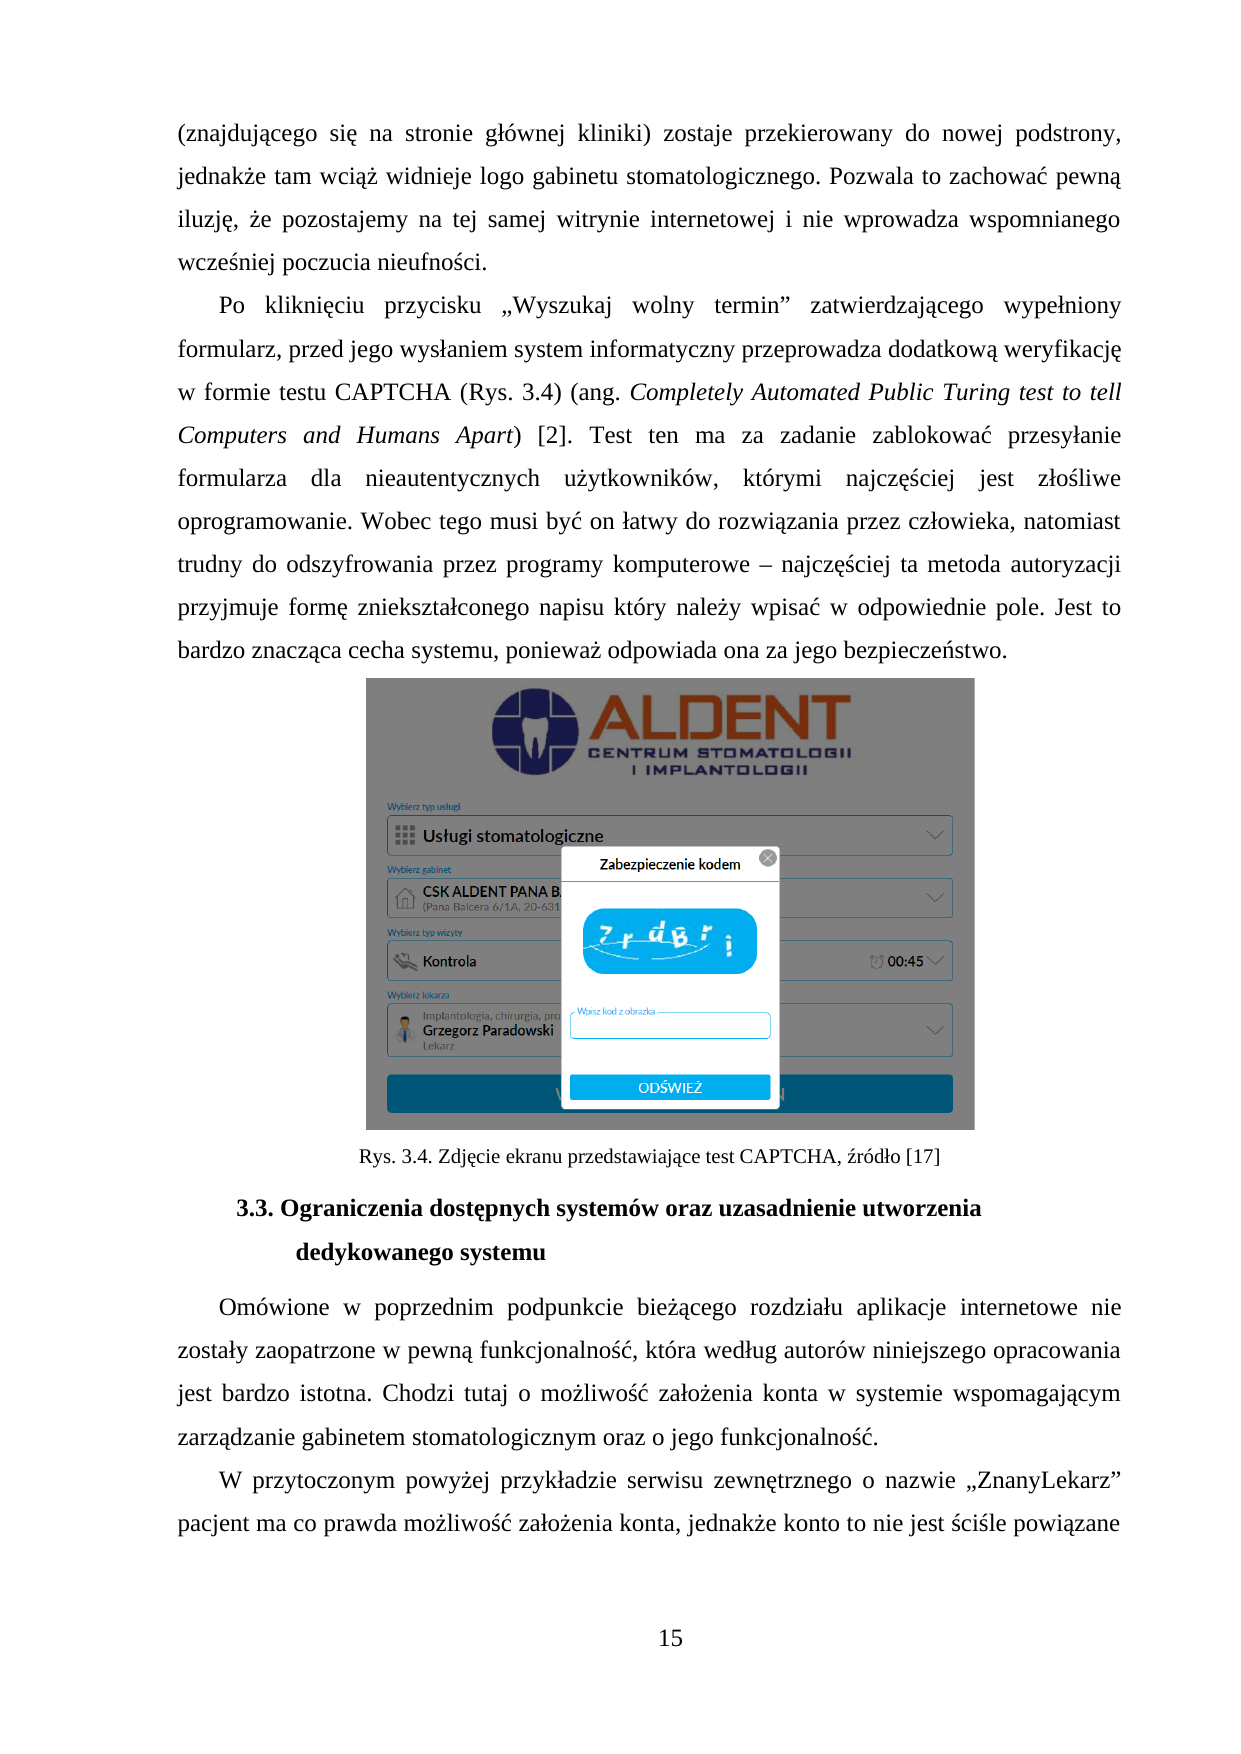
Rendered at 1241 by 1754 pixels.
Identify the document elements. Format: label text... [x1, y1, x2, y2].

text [177, 1465, 1122, 1537]
text Omówione w poprzednim podpunkcie bieżącego rozdziału aplikacje internetowe nie zostały zaopatrzone w pewną funkcjonalność, która według autorów niniejszego opracowania jest bardzo istotna. Chodzi tutaj o możliwość założenia konta w systemie wspomagającym zarządzanie gabinetem stomatologicznym oraz o jego funkcjonalność. [177, 1292, 1122, 1450]
subtitle Ograniczenia dostępnych systemów oraz uzasadnienie utworzenia dedykowanego systemu [236, 1193, 1122, 1265]
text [177, 118, 1122, 276]
text Po kliknięciu przycisku „Wyszukaj wolny termin” zatwierdzającego wypełniony formularz, przed jego wysłaniem system informatyczny przeprowadza dodatkową weryfikację w formie testu CAPTCHA (Rys. 3.4) (ang. Completely Automated Public Turing test to tell Computers and Humans Apart) [2]. Test ten ma za zadanie zablokować przesyłanie formularza dla nieautentycznych użytkowników, którymi najczęściej jest złośliwe oprogramowanie. Wobec tego musi być on łatwy do rozwiązania przez człowieka, natomiast trudny do odszyfrowania przez programy komputerowe – najczęściej ta metoda autoryzacji przyjmuje formę zniekształconego napisu który należy wpisać w odpowiednie pole. Jest to bardzo znacząca cecha systemu, ponieważ odpowiada ona za jego bezpieczeństwo. [177, 291, 1122, 664]
picture [366, 678, 975, 1130]
text Rys. 3.4. Zdjęcie ekranu przedstawiające test CAPTCHA, źródło [17] [177, 1144, 1122, 1168]
